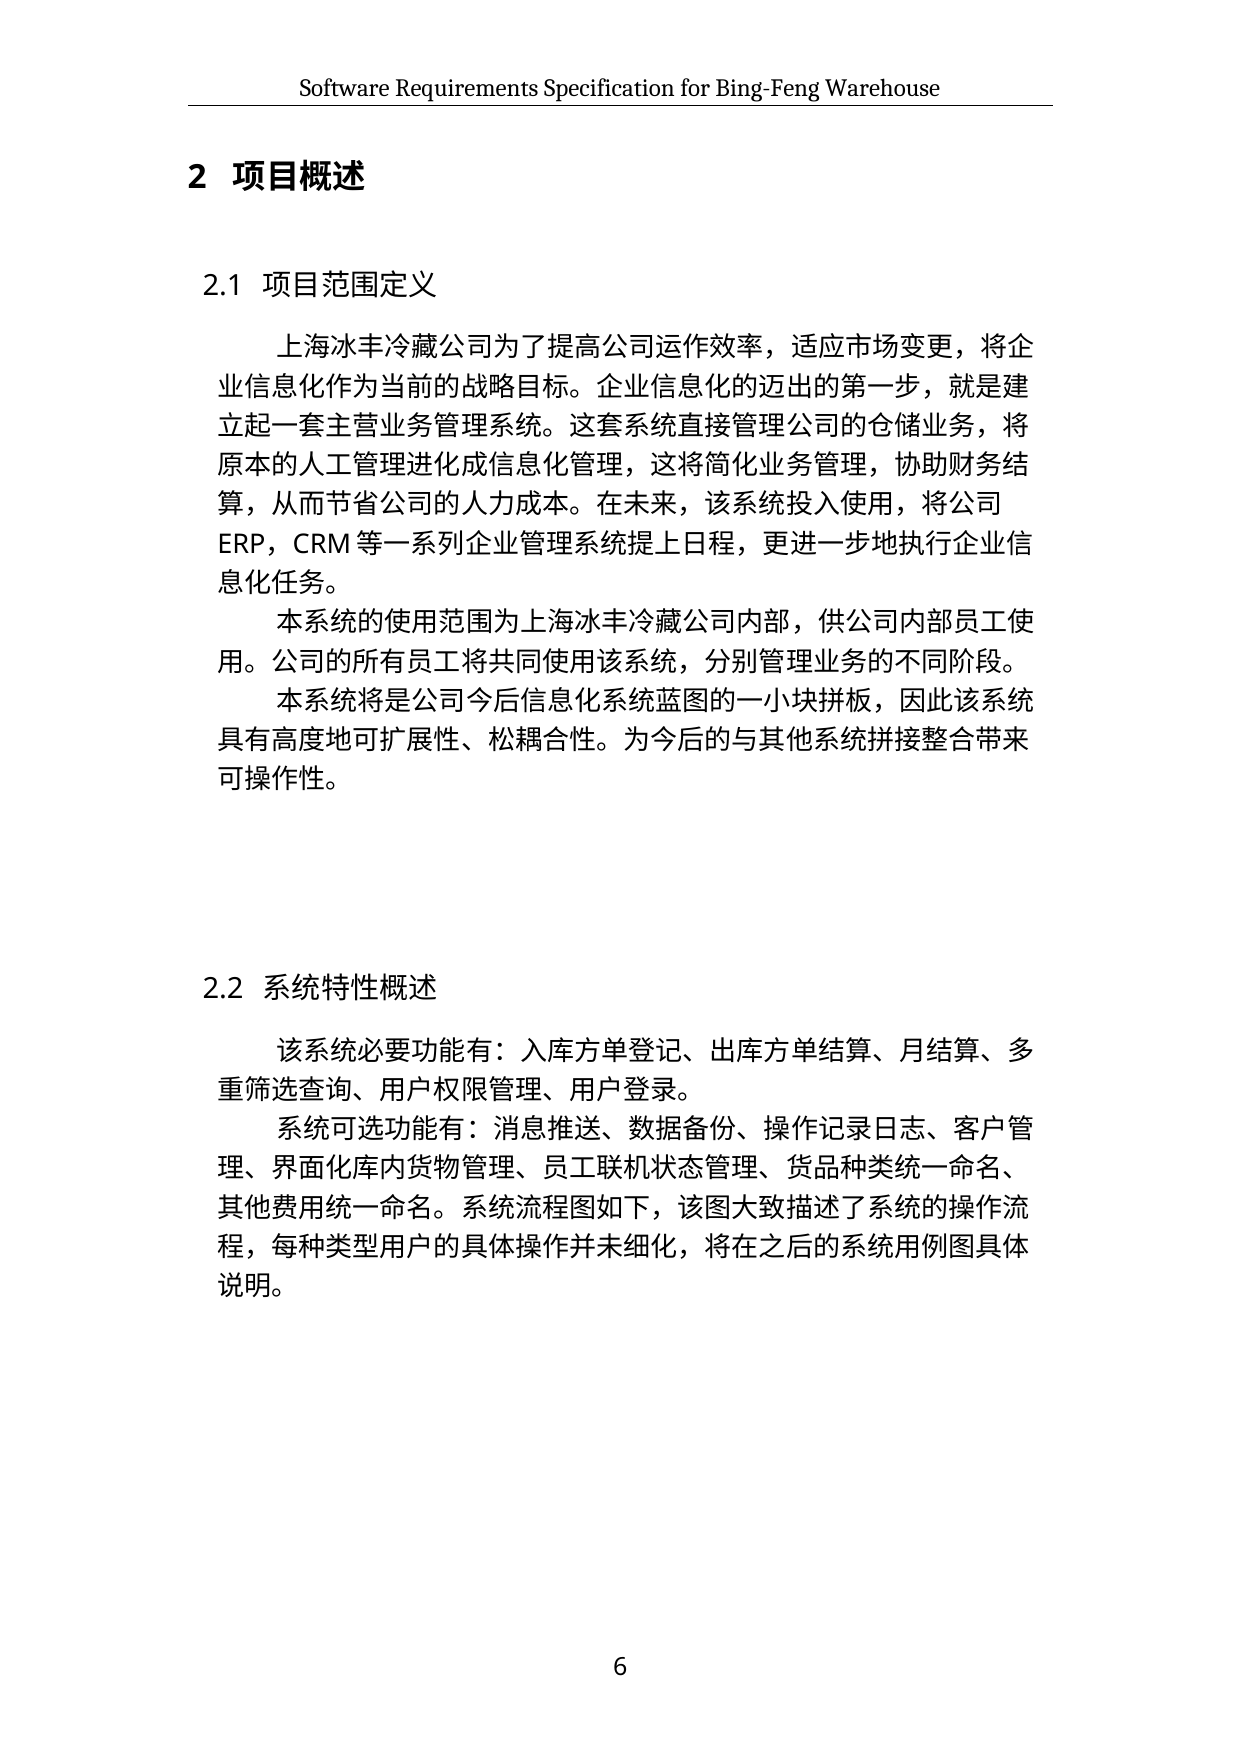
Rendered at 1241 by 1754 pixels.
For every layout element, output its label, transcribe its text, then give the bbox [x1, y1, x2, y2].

text 本系统将是公司今后信息化系统蓝图的一小块拼板，因此该系统具有高度地可扩展性、松耦合性。为今后的与其他系统拼接整合带来可操作性。 [217, 679, 1053, 797]
text 系统可选功能有：消息推送、数据备份、操作记录日志、客户管理、界面化库内货物管理、员工联机状态管理、货品种类统一命名、其他费用统一命名。系统流程图如下，该图大致描述了系统的操作流程，每种类型用户的具体操作并未细化，将在之后的系统用例图具体说明。 [217, 1107, 1053, 1303]
subtitle 项目概述 [187, 150, 1053, 198]
text 该系统必要功能有：入库方单登记、出库方单结算、月结算、多重筛选查询、用户权限管理、用户登录。 [217, 1028, 1053, 1107]
text 本系统的使用范围为上海冰丰冷藏公司内部，供公司内部员工使用。公司的所有员工将共同使用该系统，分别管理业务的不同阶段。 [217, 600, 1053, 679]
subtitle 系统特性概述 [202, 965, 1053, 1007]
subtitle 项目范围定义 [202, 262, 1053, 304]
text 上海冰丰冷藏公司为了提高公司运作效率，适应市场变更，将企业信息化作为当前的战略目标。企业信息化的迈出的第一步，就是建立起一套主营业务管理系统。这套系统直接管理公司的仓储业务，将原本的人工管理进化成信息化管理，这将简化业务管理，协助财务结算，从而节省公司的人力成本。在未来，该系统投入使用，将公司ERP，CRM等一系列企业管理系统提上日程，更进一步地执行企业信息化任务。 [217, 325, 1053, 600]
